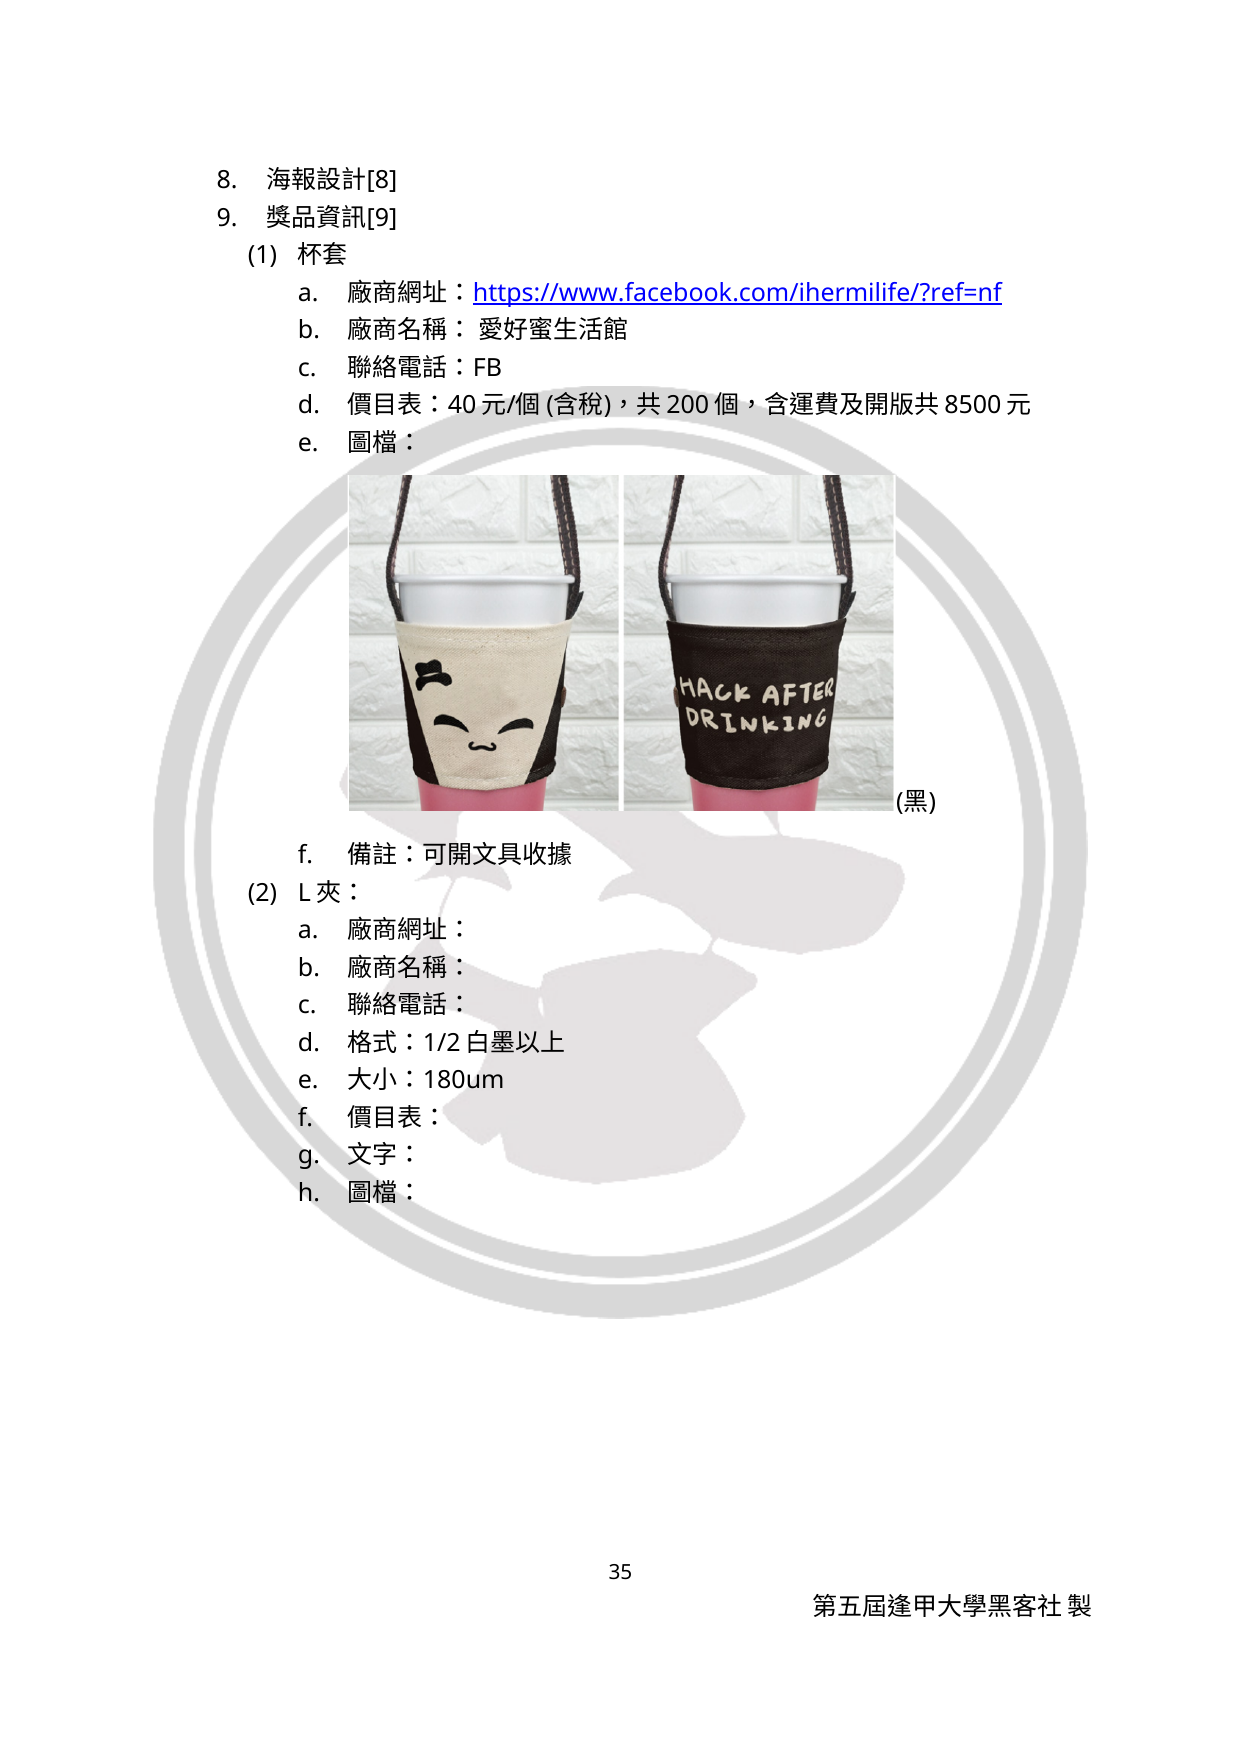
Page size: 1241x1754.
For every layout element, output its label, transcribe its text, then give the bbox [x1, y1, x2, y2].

list 大小：180um [298, 1059, 1092, 1096]
list 聯絡電話： [298, 984, 1092, 1021]
list 圖檔： [298, 1171, 1092, 1209]
list 聯絡電話：FB [298, 346, 1092, 384]
list 廠商名稱： 愛好蜜生活館 [298, 309, 1092, 346]
list 價目表：40元/個 (含稅)，共200個，含運費及開版共8500元 [298, 384, 1092, 421]
picture [347, 475, 896, 811]
list L夾： [248, 871, 1092, 909]
list 獎品資訊[9] [216, 196, 1092, 234]
list 備註：可開文具收據 [298, 834, 1092, 871]
list 海報設計[8] [216, 159, 1092, 196]
list 文字： [298, 1134, 1092, 1171]
list 價目表： [298, 1096, 1092, 1134]
list 格式：1/2白墨以上 [298, 1021, 1092, 1059]
list 廠商網址： [298, 909, 1092, 946]
list 廠商名稱： [298, 946, 1092, 984]
list 廠商網址：https://www.facebook.com/ihermilife/?ref=nf [298, 271, 1092, 309]
list 杯套 [248, 234, 1092, 271]
